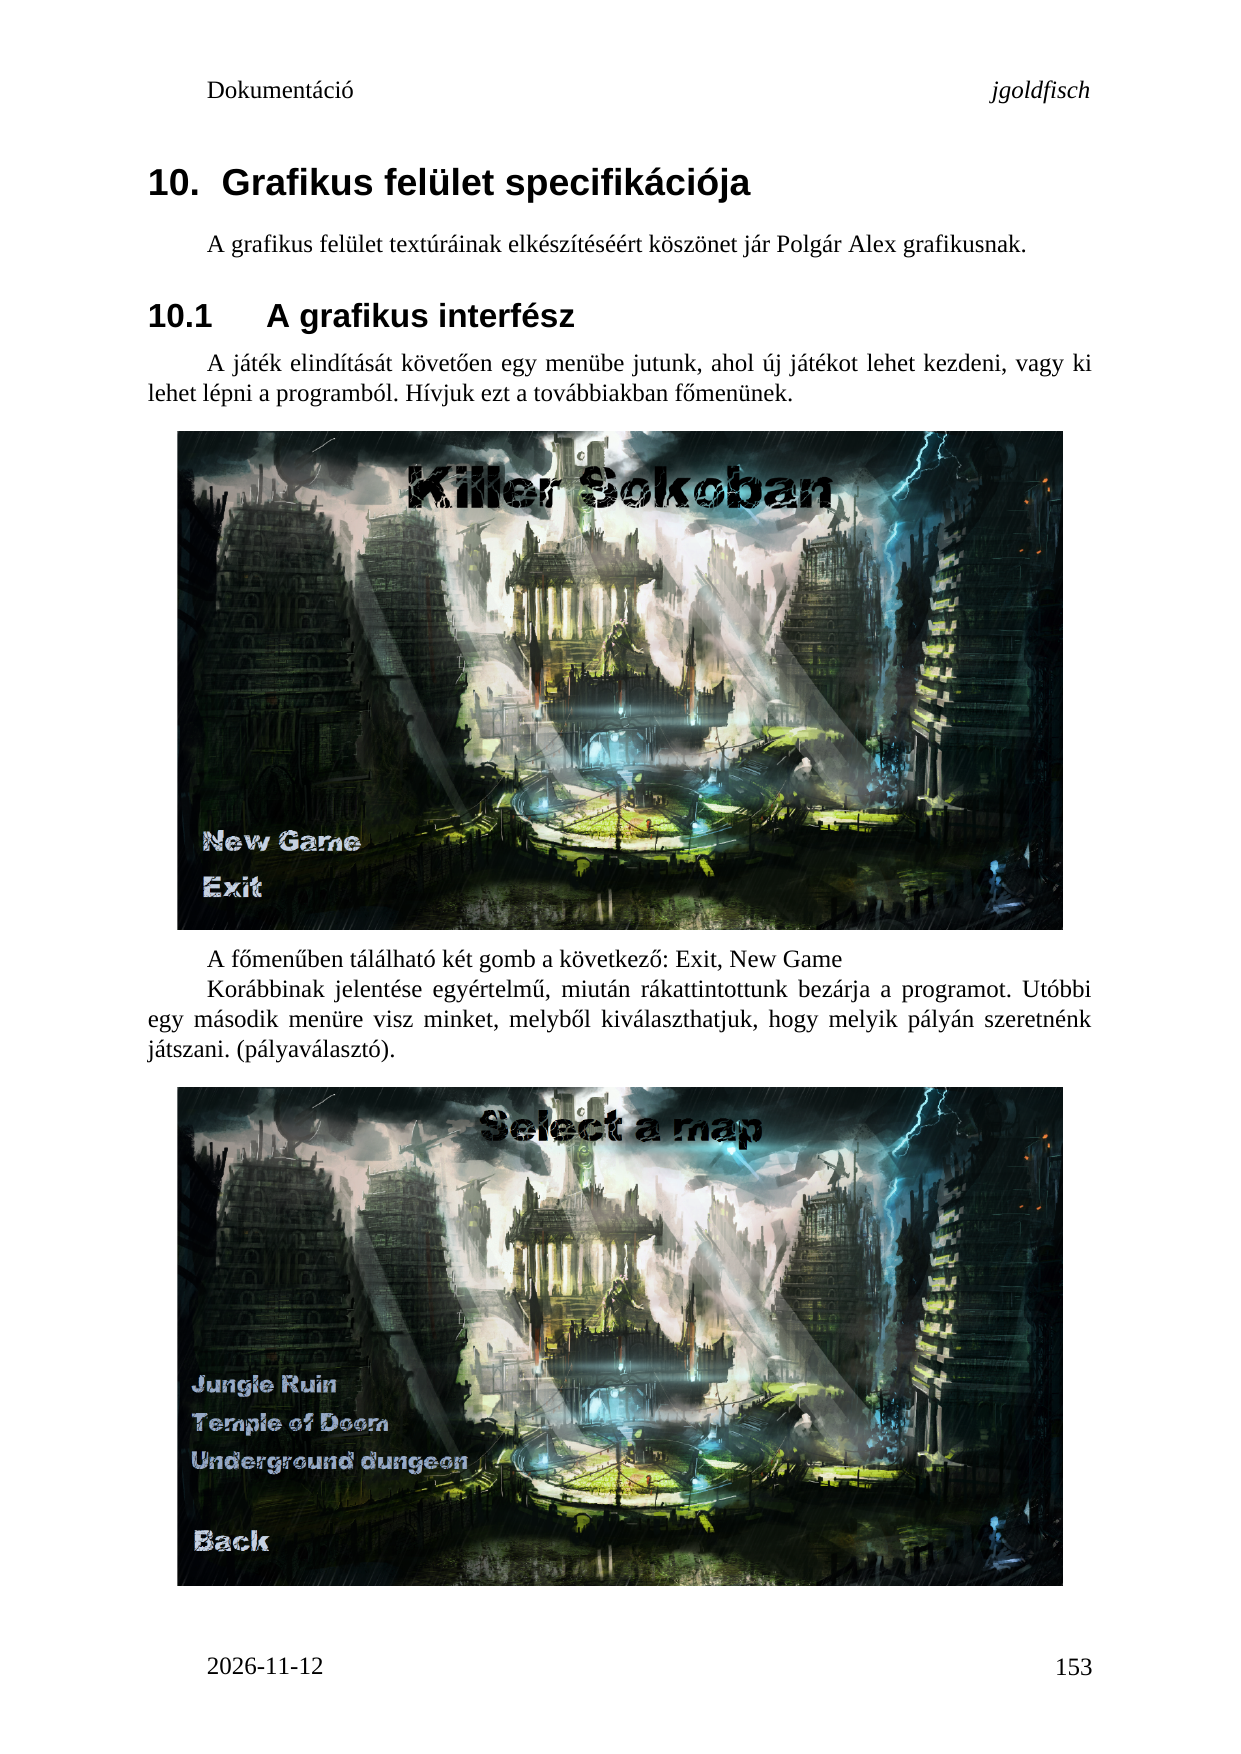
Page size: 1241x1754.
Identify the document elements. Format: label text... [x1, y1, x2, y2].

text A grafikus felület textúráinak elkészítéséért köszönet jár Polgár Alex grafikusnak. [148, 228, 1093, 258]
text Korábbinak jelentése egyértelmű, miután rákattintottunk bezárja a programot. Utóbbi egy második menüre visz minket, melyből kiválaszthatjuk, hogy melyik pályán szeretnénk játszani. (pályaválasztó). [148, 972, 1093, 1062]
subtitle Grafikus felület specifikációja [148, 160, 1093, 203]
subtitle A grafikus interfész [148, 296, 1093, 334]
picture [177, 431, 1063, 930]
text A főmenűben tálálható két gomb a következő: Exit, New Game [148, 942, 1093, 972]
text A játék elindítását követően egy menübe jutunk, ahol új játékot lehet kezdeni, vagy ki lehet lépni a programból. Hívjuk ezt a továbbiakban főmenünek. [148, 347, 1093, 407]
picture [177, 1087, 1063, 1586]
